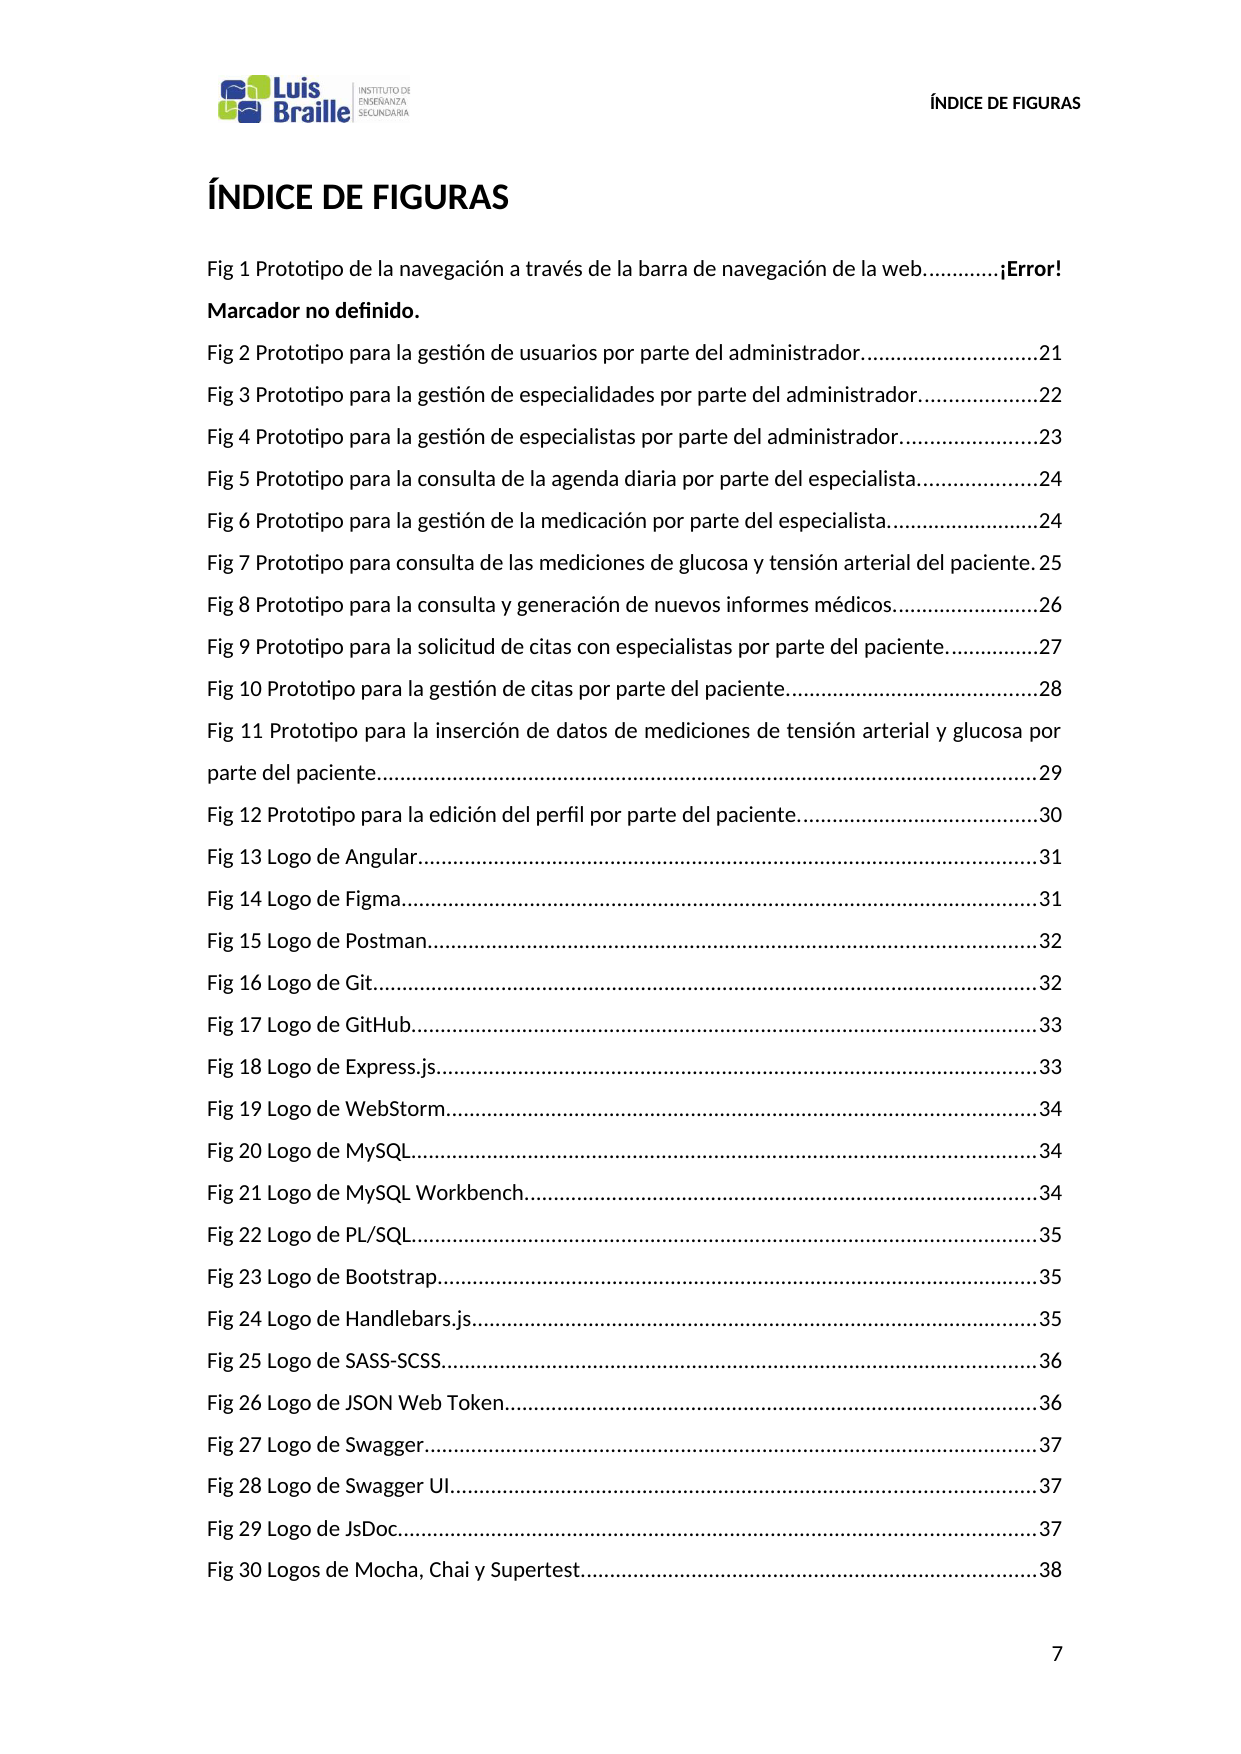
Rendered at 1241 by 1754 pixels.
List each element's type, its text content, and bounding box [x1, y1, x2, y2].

text Fig 15 Logo de Postman. 32 [207, 926, 1063, 954]
text Fig 11 Prototipo para la inserción de datos de mediciones de tensión arterial y glucosa por parte del paciente. 29 [207, 716, 1063, 786]
text Fig 19 Logo de WebStorm. 34 [207, 1094, 1063, 1122]
text Fig 1 Prototipo de la navegación a través de la barra de navegación de la web. ¡Error! Marcador no definido. [207, 254, 1063, 324]
text Fig 26 Logo de JSON Web Token. 36 [207, 1388, 1063, 1416]
text Fig 22 Logo de PL/SQL. 35 [207, 1220, 1063, 1248]
text Fig 9 Prototipo para la solicitud de citas con especialistas por parte del paciente. 27 [207, 632, 1063, 660]
text Fig 2 Prototipo para la gestión de usuarios por parte del administrador. 21 [207, 338, 1063, 366]
text Fig 7 Prototipo para consulta de las mediciones de glucosa y tensión arterial del paciente. 25 [207, 548, 1063, 576]
text Fig 29 Logo de JsDoc. 37 [207, 1514, 1063, 1542]
text Fig 5 Prototipo para la consulta de la agenda diaria por parte del especialista. 24 [207, 464, 1063, 492]
text Fig 12 Prototipo para la edición del perfil por parte del paciente. 30 [207, 800, 1063, 828]
text Fig 25 Logo de SASS-SCSS. 36 [207, 1346, 1063, 1374]
text Fig 16 Logo de Git. 32 [207, 968, 1063, 996]
text Fig 18 Logo de Express.js. 33 [207, 1052, 1063, 1080]
text ÍNDICE DE FIGURAS [207, 173, 1063, 219]
text Fig 17 Logo de GitHub. 33 [207, 1010, 1063, 1038]
text Fig 14 Logo de Figma. 31 [207, 884, 1063, 912]
text Fig 13 Logo de Angular. 31 [207, 842, 1063, 870]
text Fig 30 Logos de Mocha, Chai y Supertest. 38 [207, 1556, 1063, 1584]
text Fig 3 Prototipo para la gestión de especialidades por parte del administrador. 22 [207, 380, 1063, 408]
text Fig 6 Prototipo para la gestión de la medicación por parte del especialista. 24 [207, 506, 1063, 534]
text Fig 20 Logo de MySQL. 34 [207, 1136, 1063, 1164]
text Fig 4 Prototipo para la gestión de especialistas por parte del administrador. 23 [207, 422, 1063, 450]
text Fig 24 Logo de Handlebars.js 35 [207, 1304, 1063, 1332]
text Fig 10 Prototipo para la gestión de citas por parte del paciente. 28 [207, 674, 1063, 702]
text Fig 8 Prototipo para la consulta y generación de nuevos informes médicos. 26 [207, 590, 1063, 618]
text Fig 28 Logo de Swagger UI. 37 [207, 1472, 1063, 1500]
text Fig 23 Logo de Bootstrap. 35 [207, 1262, 1063, 1290]
text Fig 21 Logo de MySQL Workbench. 34 [207, 1178, 1063, 1206]
text Fig 27 Logo de Swagger. 37 [207, 1430, 1063, 1458]
